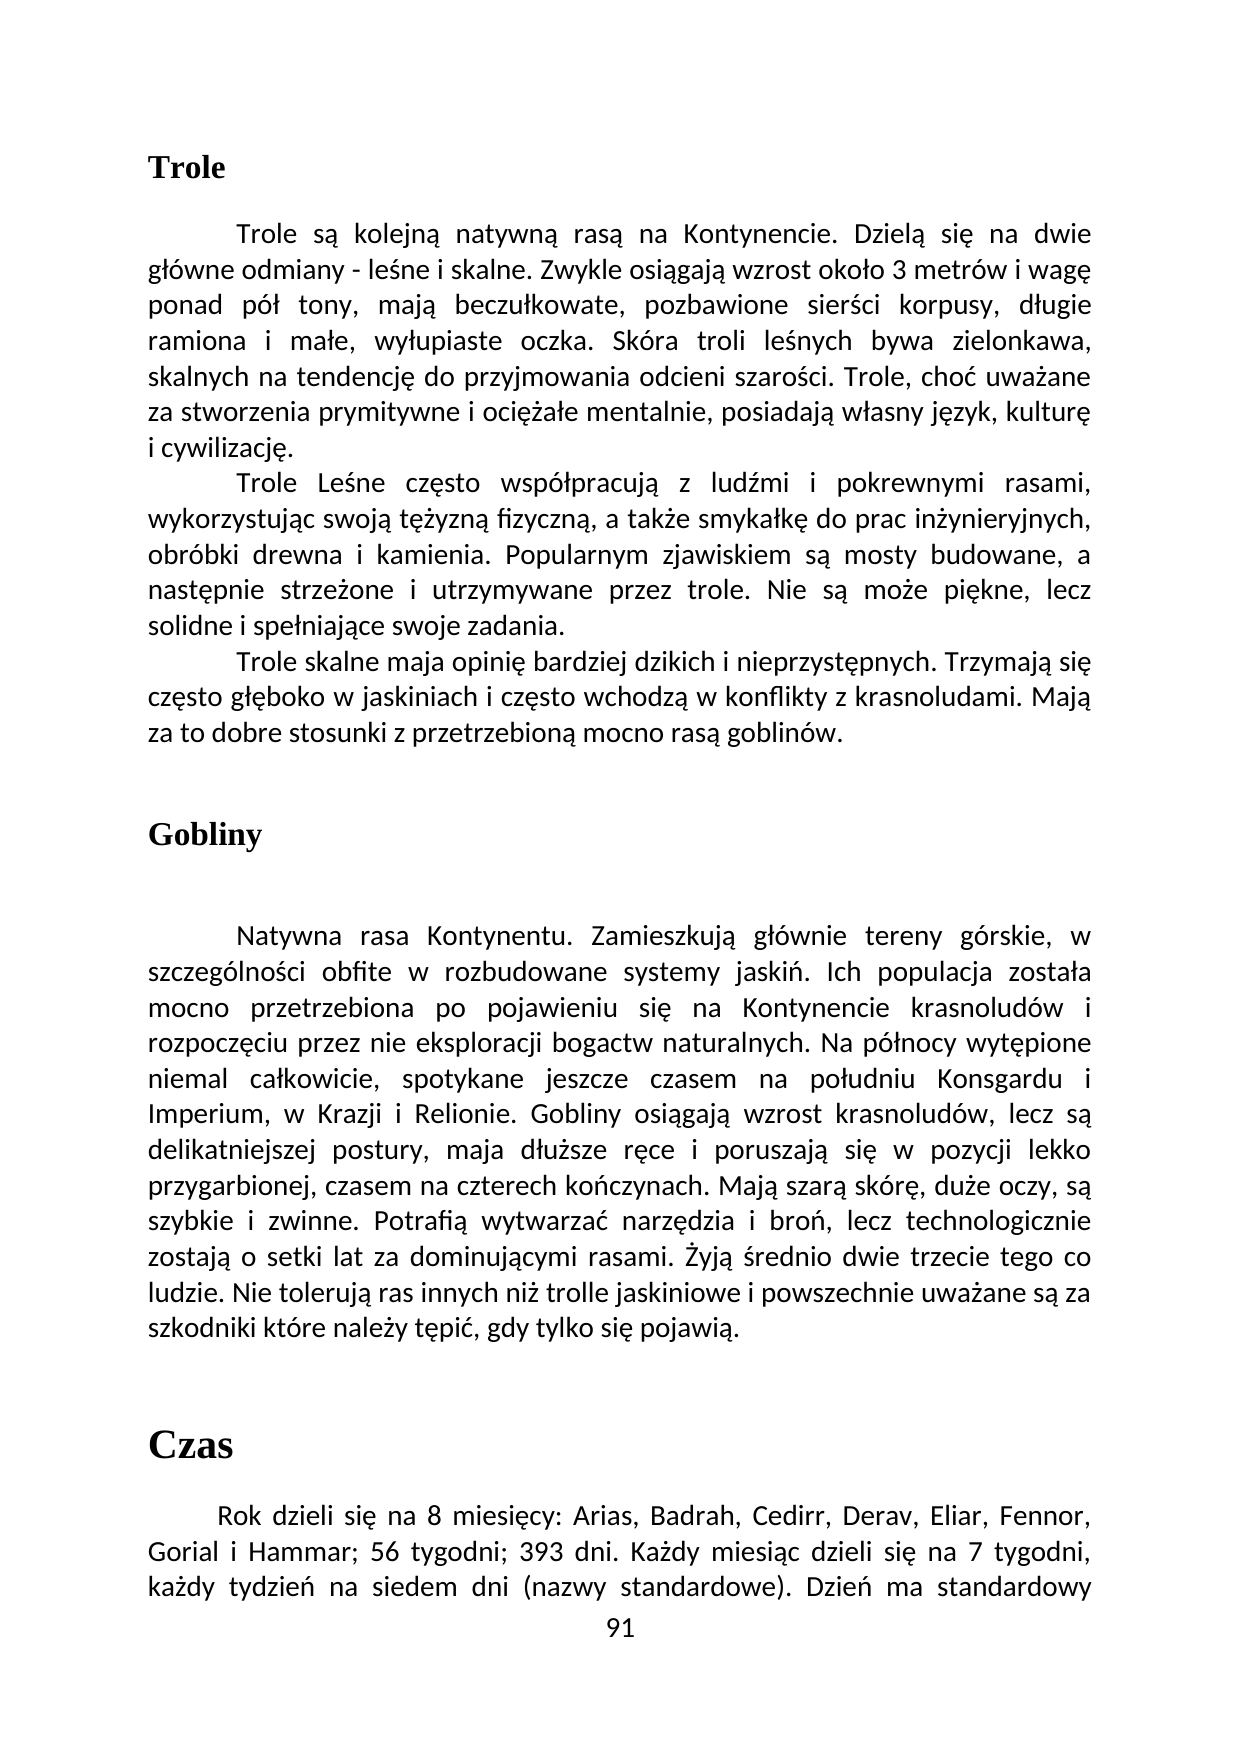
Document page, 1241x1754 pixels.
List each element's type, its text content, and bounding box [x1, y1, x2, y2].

text Trole skalne maja opinię bardziej dzikich i nieprzystępnych. Trzymają się często głęboko w jaskiniach i często wchodzą w konflikty z krasnoludami. Mają za to dobre stosunki z przetrzebioną mocno rasą goblinów. [148, 643, 1093, 749]
text Trole są kolejną natywną rasą na Kontynencie. Dzielą się na dwie główne odmiany - leśne i skalne. Zwykle osiągają wzrost około 3 metrów i wagę ponad pół tony, mają beczułkowate, pozbawione sierści korpusy, długie ramiona i małe, wyłupiaste oczka. Skóra troli leśnych bywa zielonkawa, skalnych na tendencję do przyjmowania odcieni szarości. Trole, choć uważane za stworzenia prymitywne i ociężałe mentalnie, posiadają własny język, kulturę i cywilizację. [148, 215, 1093, 464]
subtitle Czas [148, 1420, 1093, 1468]
text Natywna rasa Kontynentu. Zamieszkują głównie tereny górskie, w szczególności obfite w rozbudowane systemy jaskiń. Ich populacja została mocno przetrzebiona po pojawieniu się na Kontynencie krasnoludów i rozpoczęciu przez nie eksploracji bogactw naturalnych. Na północy wytępione niemal całkowicie, spotykane jeszcze czasem na południu Konsgardu i Imperium, w Krazji i Relionie. Gobliny osiągają wzrost krasnoludów, lecz są delikatniejszej postury, maja dłuższe ręce i poruszają się w pozycji lekko przygarbionej, czasem na czterech kończynach. Mają szarą skórę, duże oczy, są szybkie i zwinne. Potrafią wytwarzać narzędzia i broń, lecz technologicznie zostają o setki lat za dominującymi rasami. Żyją średnio dwie trzecie tego co ludzie. Nie tolerują ras innych niż trolle jaskiniowe i powszechnie uważane są za szkodniki które należy tępić, gdy tylko się pojawią. [148, 917, 1093, 1345]
subtitle Trole [148, 148, 1093, 186]
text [148, 1497, 1093, 1604]
text Trole Leśne często współpracują z ludźmi i pokrewnymi rasami, wykorzystując swoją tężyzną fizyczną, a także smykałkę do prac inżynieryjnych, obróbki drewna i kamienia. Popularnym zjawiskiem są mosty budowane, a następnie strzeżone i utrzymywane przez trole. Nie są może piękne, lecz solidne i spełniające swoje zadania. [148, 464, 1093, 643]
subtitle Gobliny [148, 814, 1093, 853]
